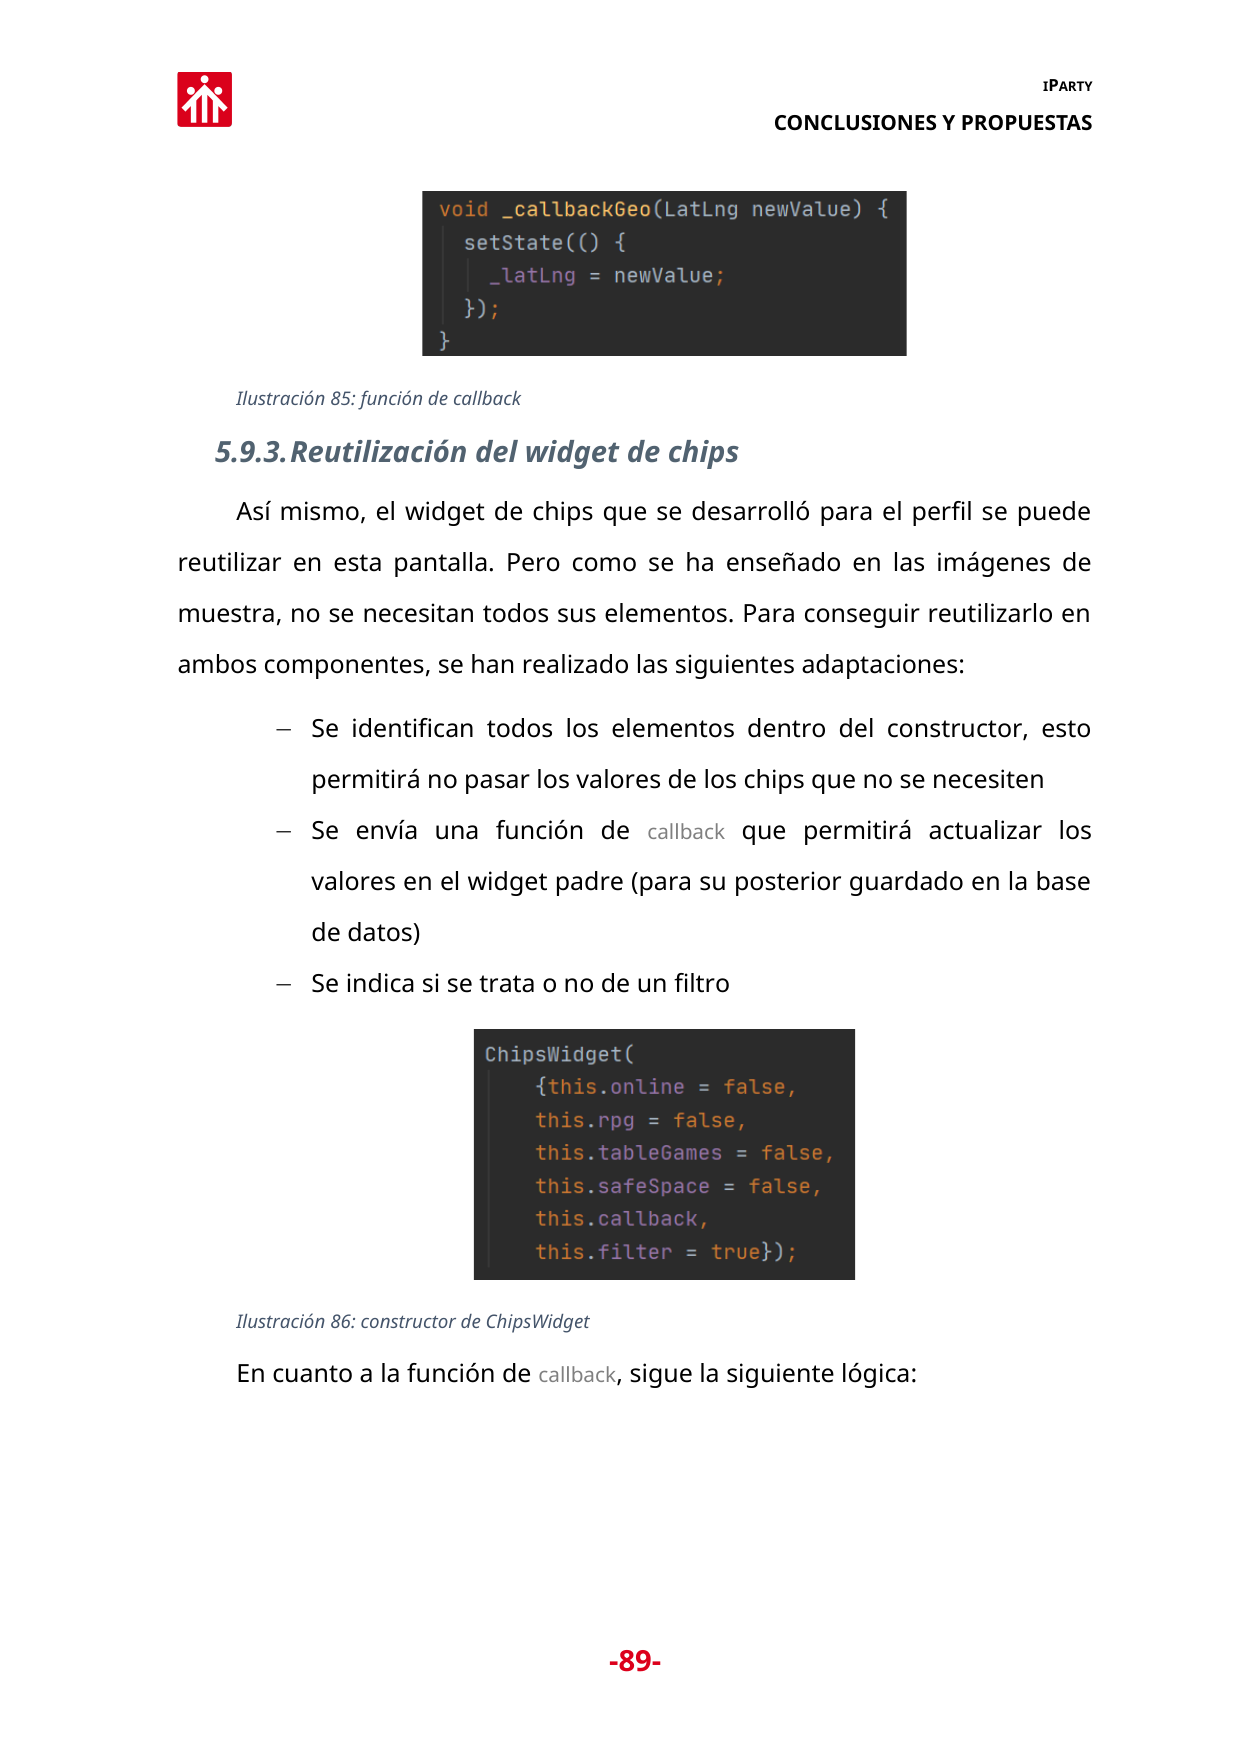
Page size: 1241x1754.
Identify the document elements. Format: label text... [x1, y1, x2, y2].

picture [177, 72, 232, 127]
text Así mismo, el widget de chips que se desarrolló para el perfil se puede reutilizar en esta pantalla. Pero como se ha enseñado en las imágenes de muestra, no se necesitan todos sus elementos. Para conseguir reutilizarlo en ambos componentes, se han realizado las siguientes adaptaciones: [177, 494, 1092, 681]
picture [473, 1029, 855, 1280]
picture [422, 191, 907, 356]
text Ilustración : constructor de ChipsWidget [177, 1309, 1092, 1334]
subtitle Reutilización del widget de chips [215, 431, 1092, 471]
list Se indica si se trata o no de un filtro [274, 966, 1092, 1000]
text Ilustración : función de callback [177, 385, 1092, 411]
text En cuanto a la función de callback, sigue la siguiente lógica: [177, 1355, 1092, 1389]
list Se envía una función de callback que permitirá actualizar los valores en el widget padre (para su posterior guardado en la base de datos) [274, 813, 1092, 949]
list Se identifican todos los elementos dentro del constructor, esto permitirá no pasar los valores de los chips que no se necesiten [274, 711, 1092, 796]
